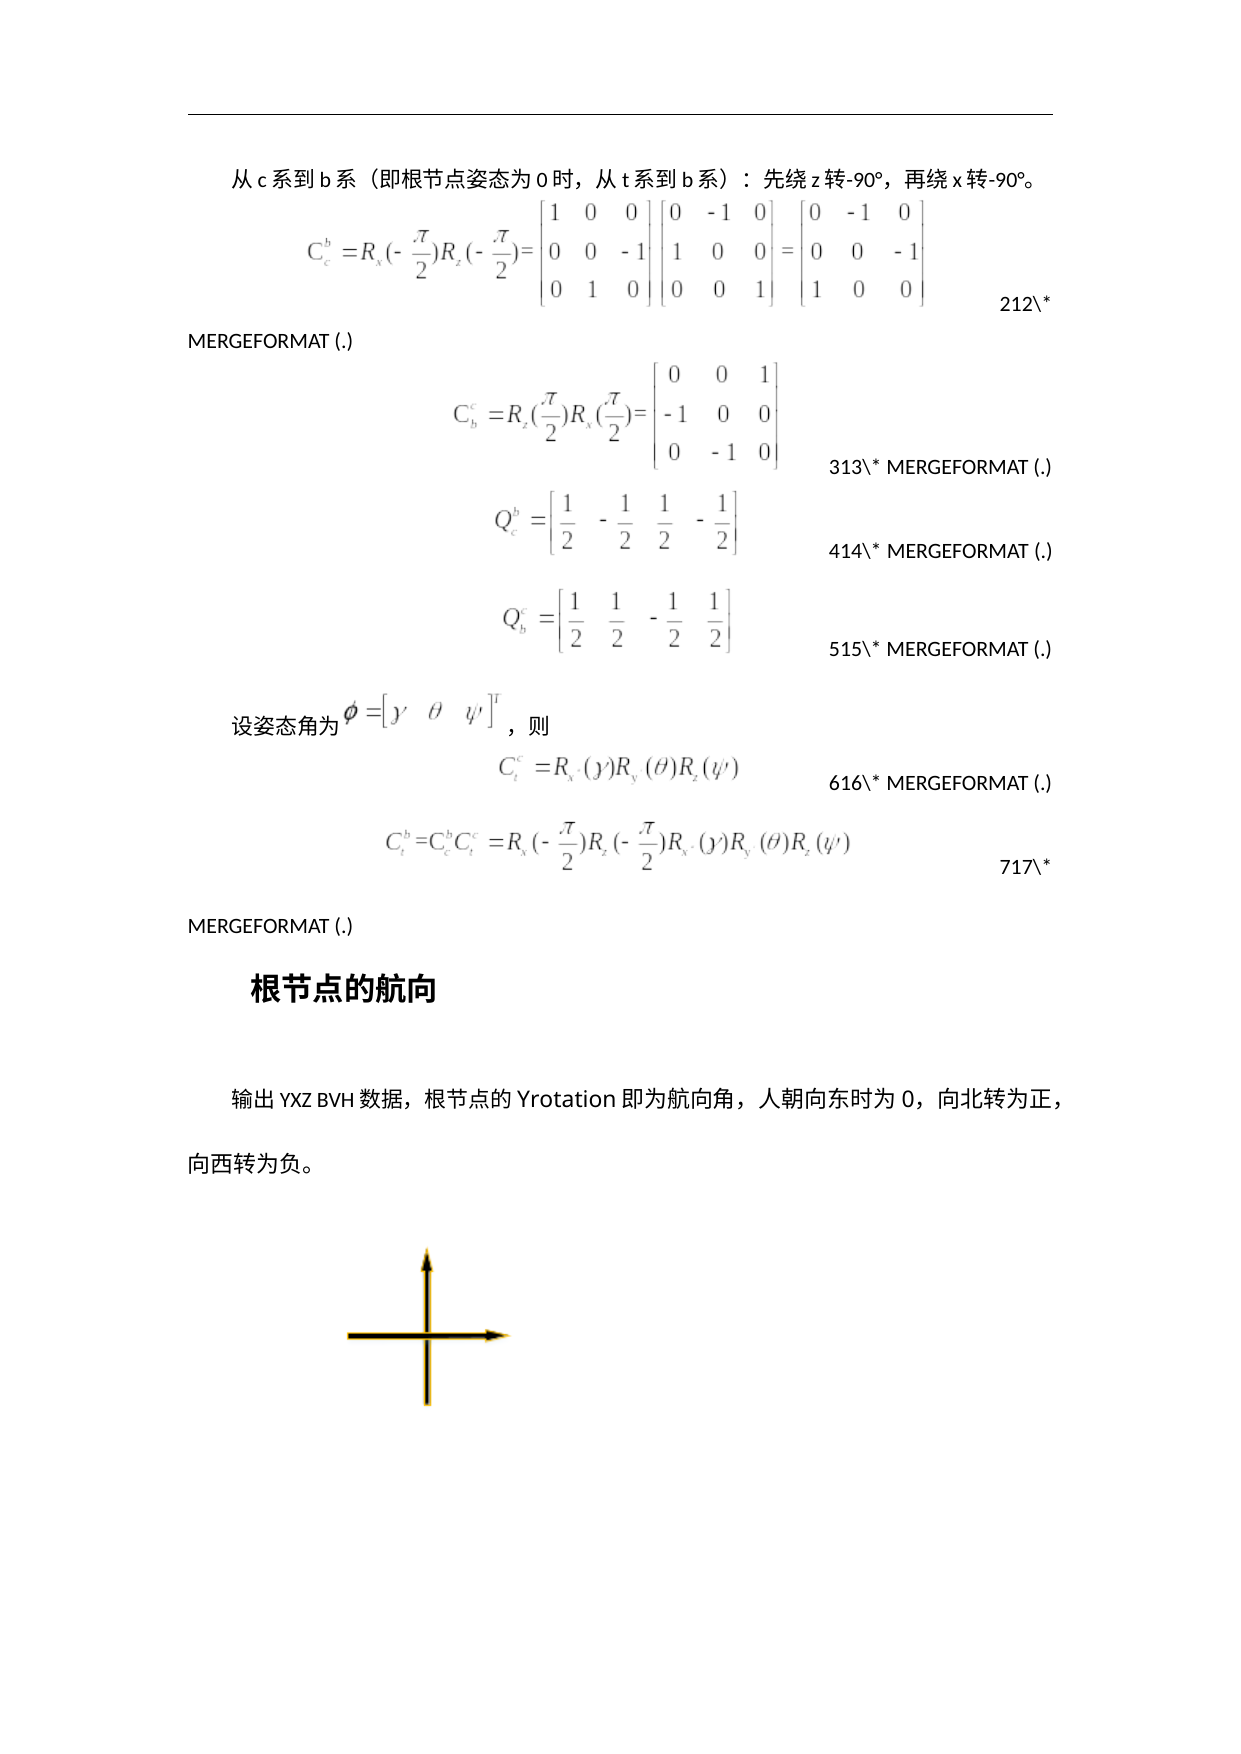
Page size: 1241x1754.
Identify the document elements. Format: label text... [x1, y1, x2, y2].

text 设姿态角为，则 [187, 682, 1053, 747]
subtitle 根节点的航向 [187, 954, 1053, 1019]
text 输出YXZ BVH数据，根节点的Yrotation即为航向角，人朝向东时为0，向北转为正，向西转为负。 [187, 1065, 1053, 1195]
text 从c系到b系（即根节点姿态为0时，从t系到b系）：先绕z转-90°，再绕x转-90°。 [187, 162, 1053, 194]
